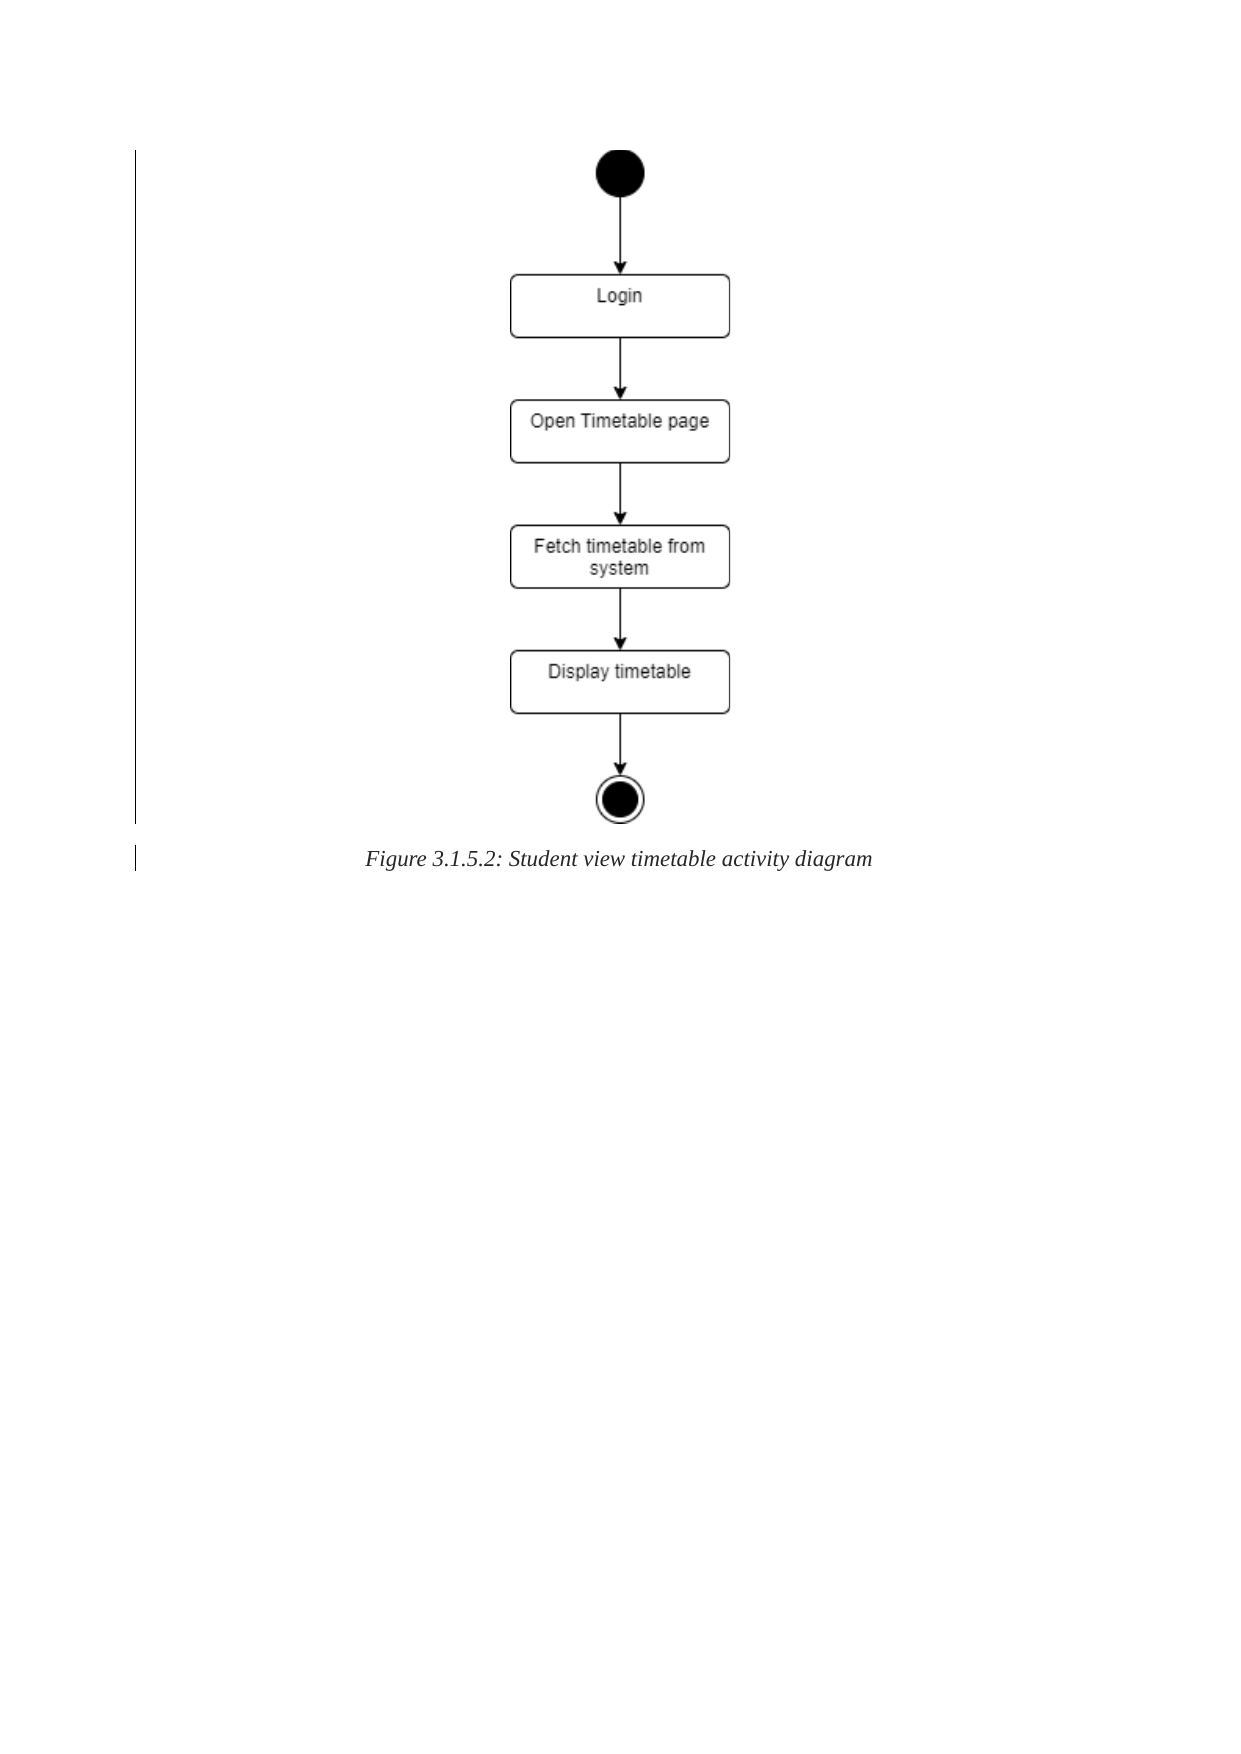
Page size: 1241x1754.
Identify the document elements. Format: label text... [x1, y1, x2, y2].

picture [510, 150, 730, 824]
text Figure 3.1.5.2: Student view timetable activity diagram [150, 845, 1090, 871]
